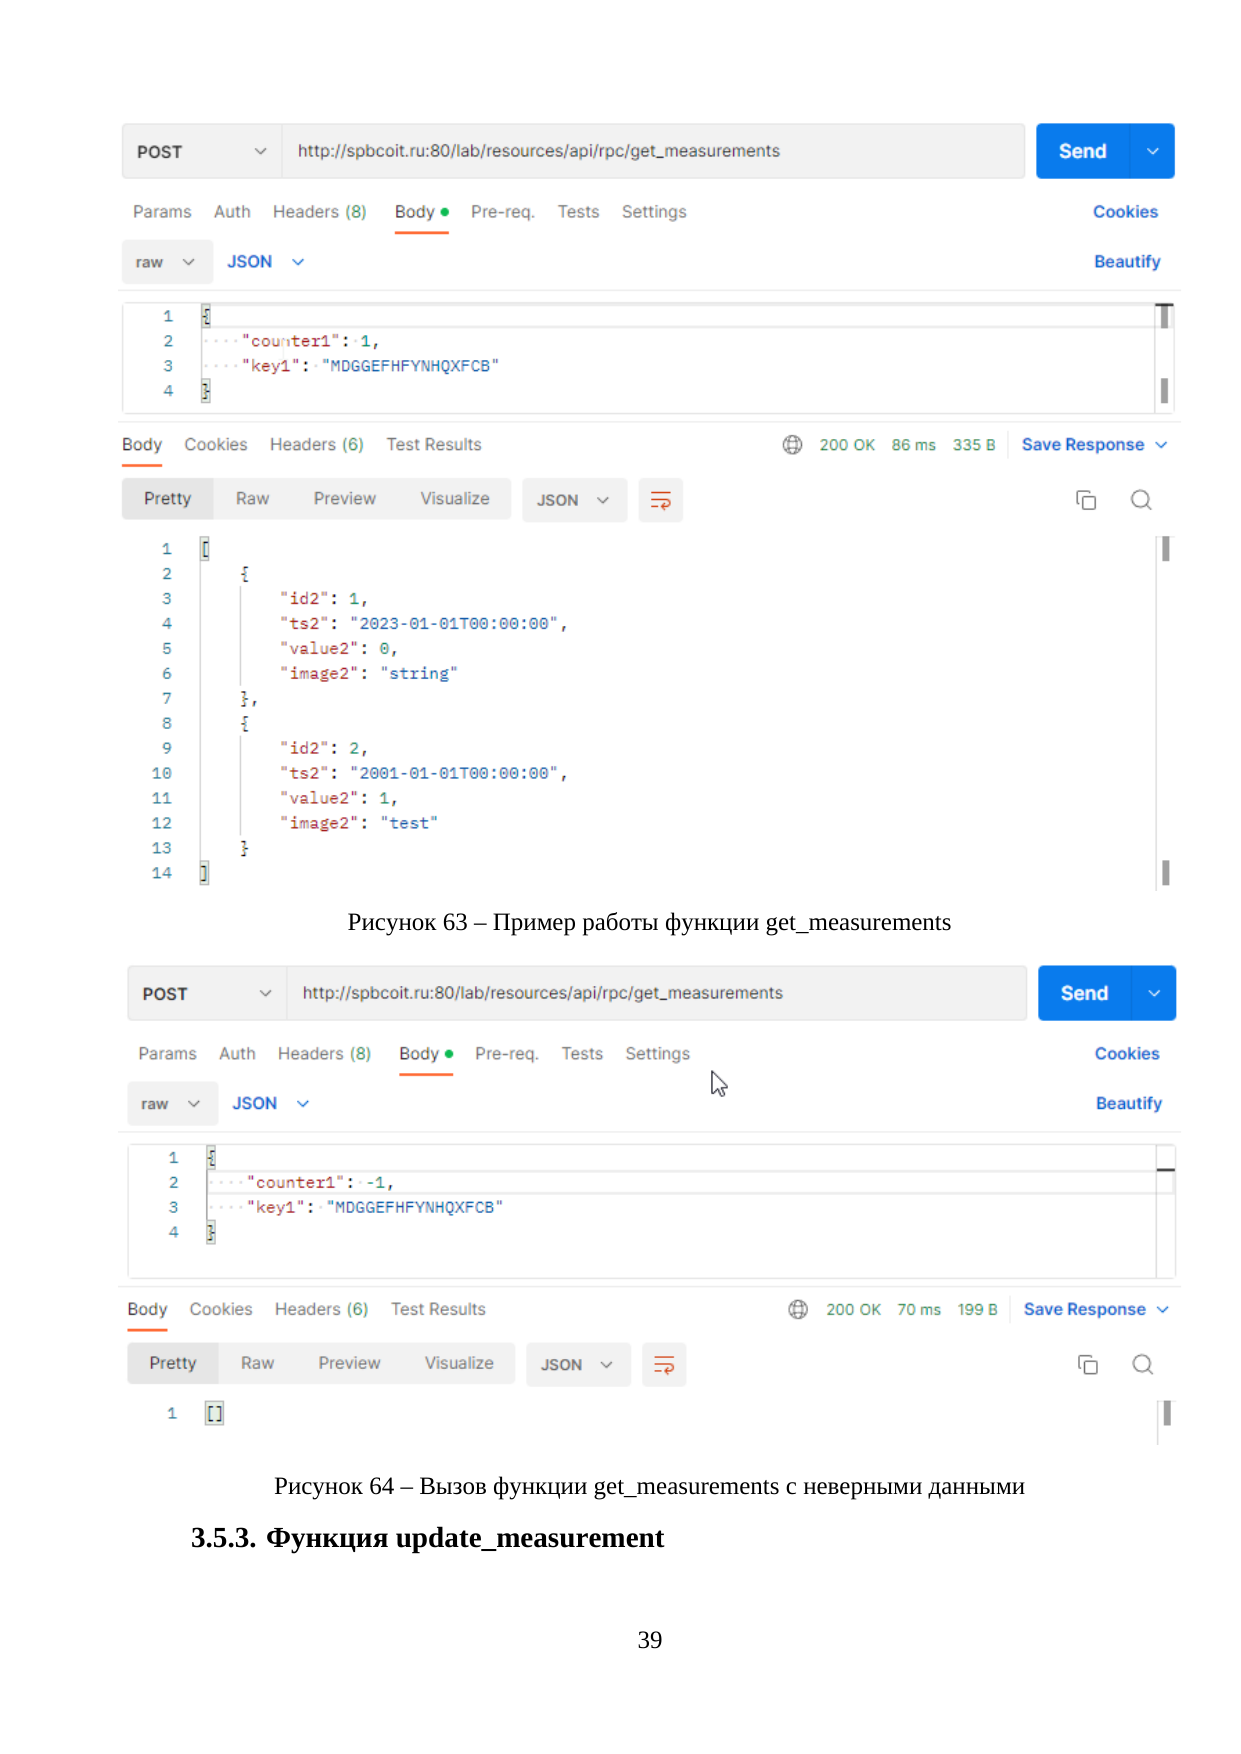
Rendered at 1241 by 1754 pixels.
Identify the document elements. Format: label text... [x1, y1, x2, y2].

text Рисунок 64 – Вызов функции get_measurements с неверными данными [118, 1471, 1181, 1500]
text Рисунок 63 – Пример работы функции get_measurements [118, 907, 1181, 936]
picture [118, 956, 1182, 1445]
subtitle Функция update_measurement [191, 1521, 1181, 1554]
picture [118, 118, 1182, 891]
